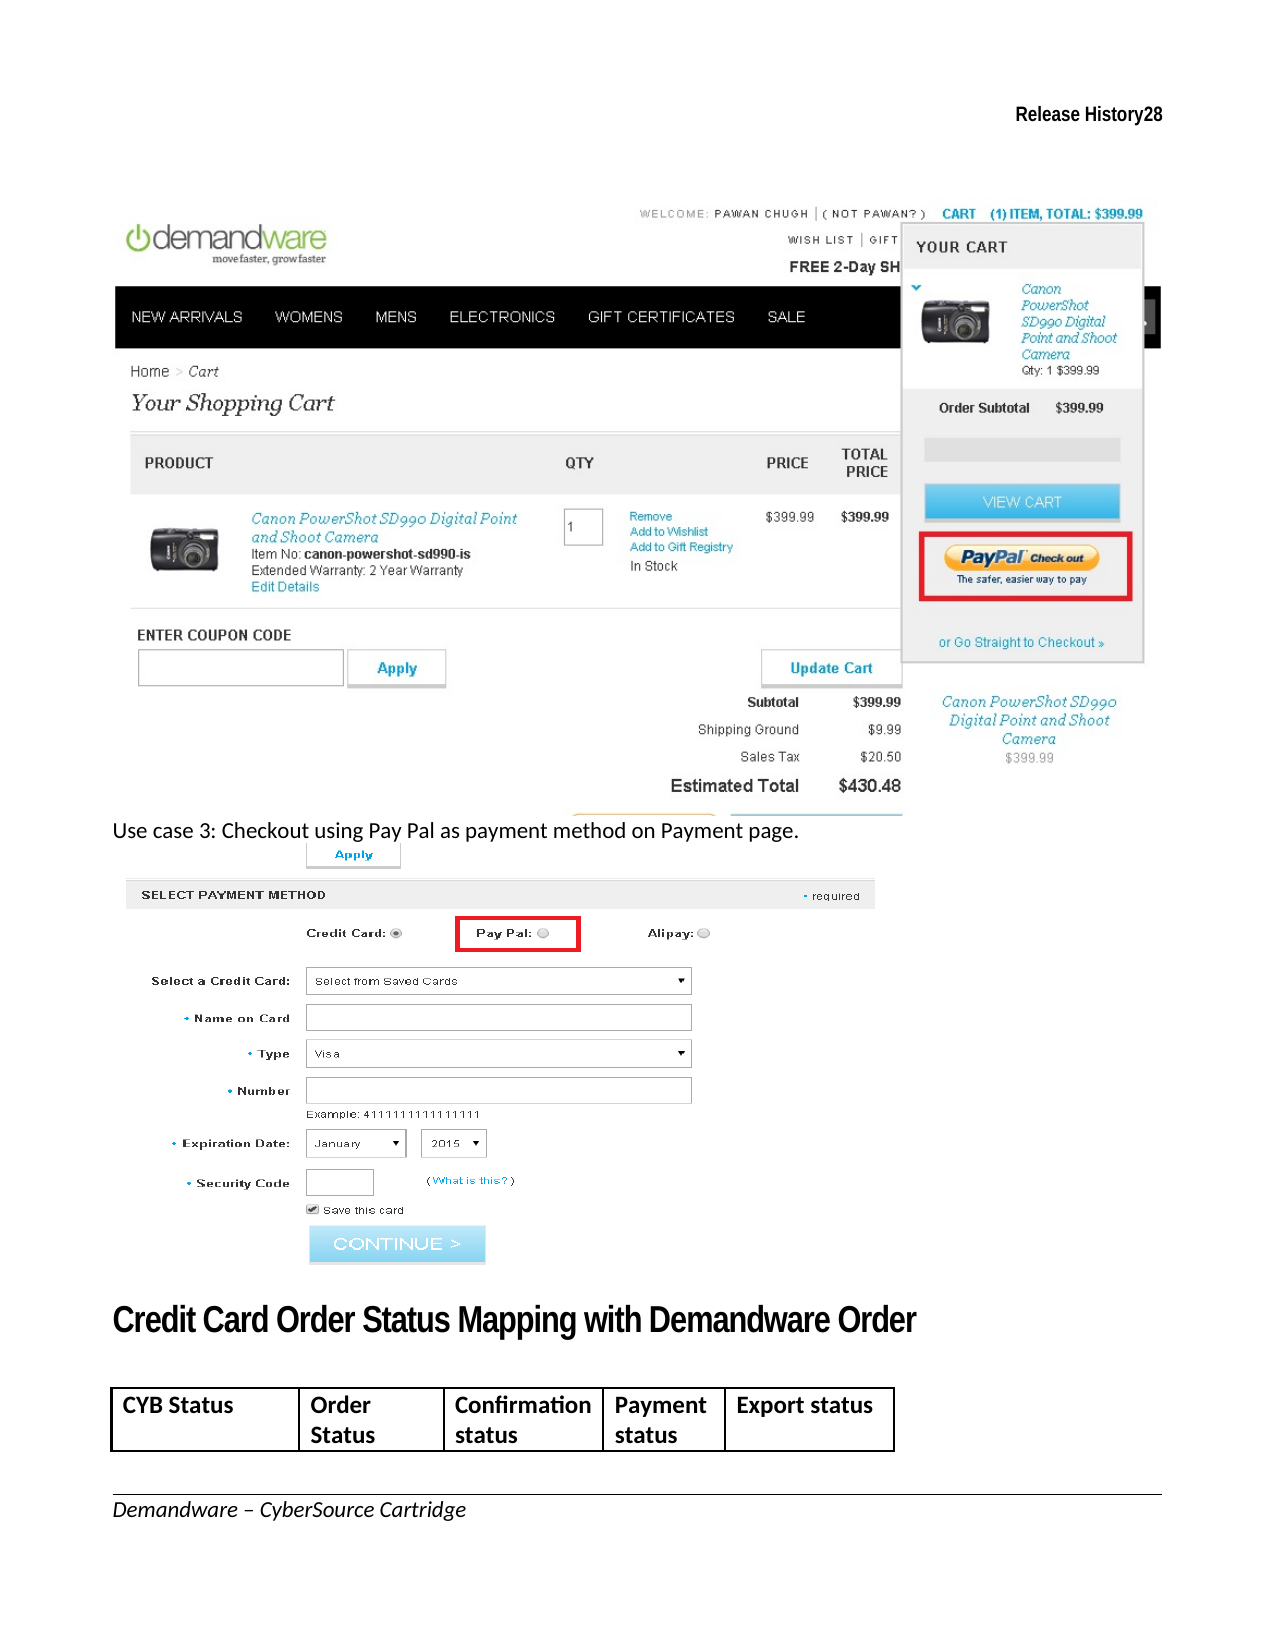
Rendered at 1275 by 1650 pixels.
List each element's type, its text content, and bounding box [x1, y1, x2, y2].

table_header CYB Status [113, 1389, 298, 1450]
picture [112, 198, 1163, 816]
table_header Payment status [604, 1389, 724, 1450]
picture [112, 843, 1125, 1272]
table_header Order Status [300, 1389, 443, 1450]
table_header Export status [726, 1389, 893, 1450]
subtitle Credit Card Order Status Mapping with Demandware Order [112, 1297, 1162, 1340]
table_header Confirmation status [445, 1389, 602, 1450]
text Use case 3: Checkout using Pay Pal as payment method on Payment page. [112, 816, 1162, 844]
